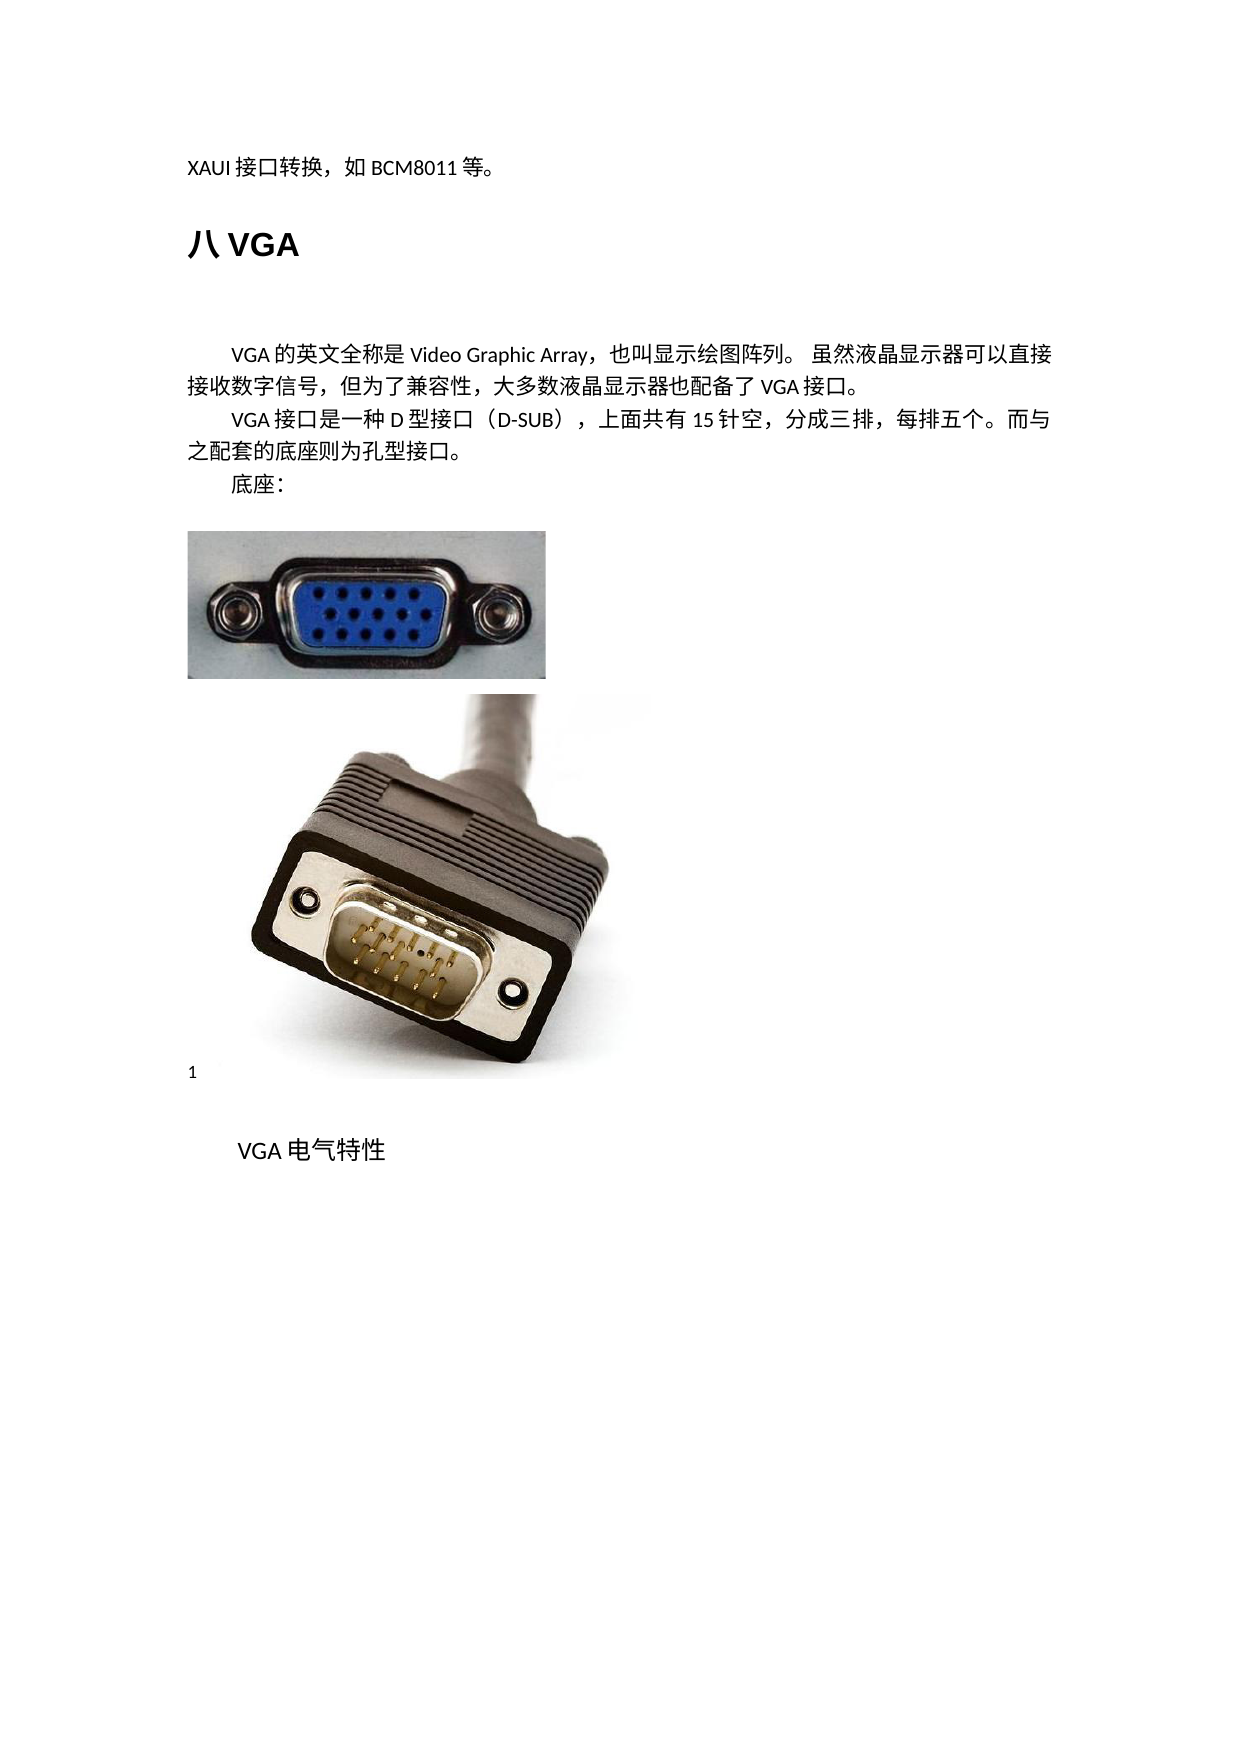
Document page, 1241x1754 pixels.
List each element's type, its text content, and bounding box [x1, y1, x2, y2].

text 底座： [187, 466, 1053, 499]
text VGA电气特性 [187, 1116, 1053, 1181]
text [187, 150, 1053, 182]
text VGA接口是一种D型接口（D-SUB），上面共有15针空，分成三排，每排五个。而与之配套的底座则为孔型接口。 [187, 401, 1053, 466]
text 1 [187, 694, 1053, 1084]
text VGA的英文全称是Video Graphic Array，也叫显示绘图阵列。 虽然液晶显示器可以直接接收数字信号，但为了兼容性，大多数液晶显示器也配备了VGA接口。 [187, 336, 1053, 401]
subtitle 八VGA [187, 209, 1053, 274]
